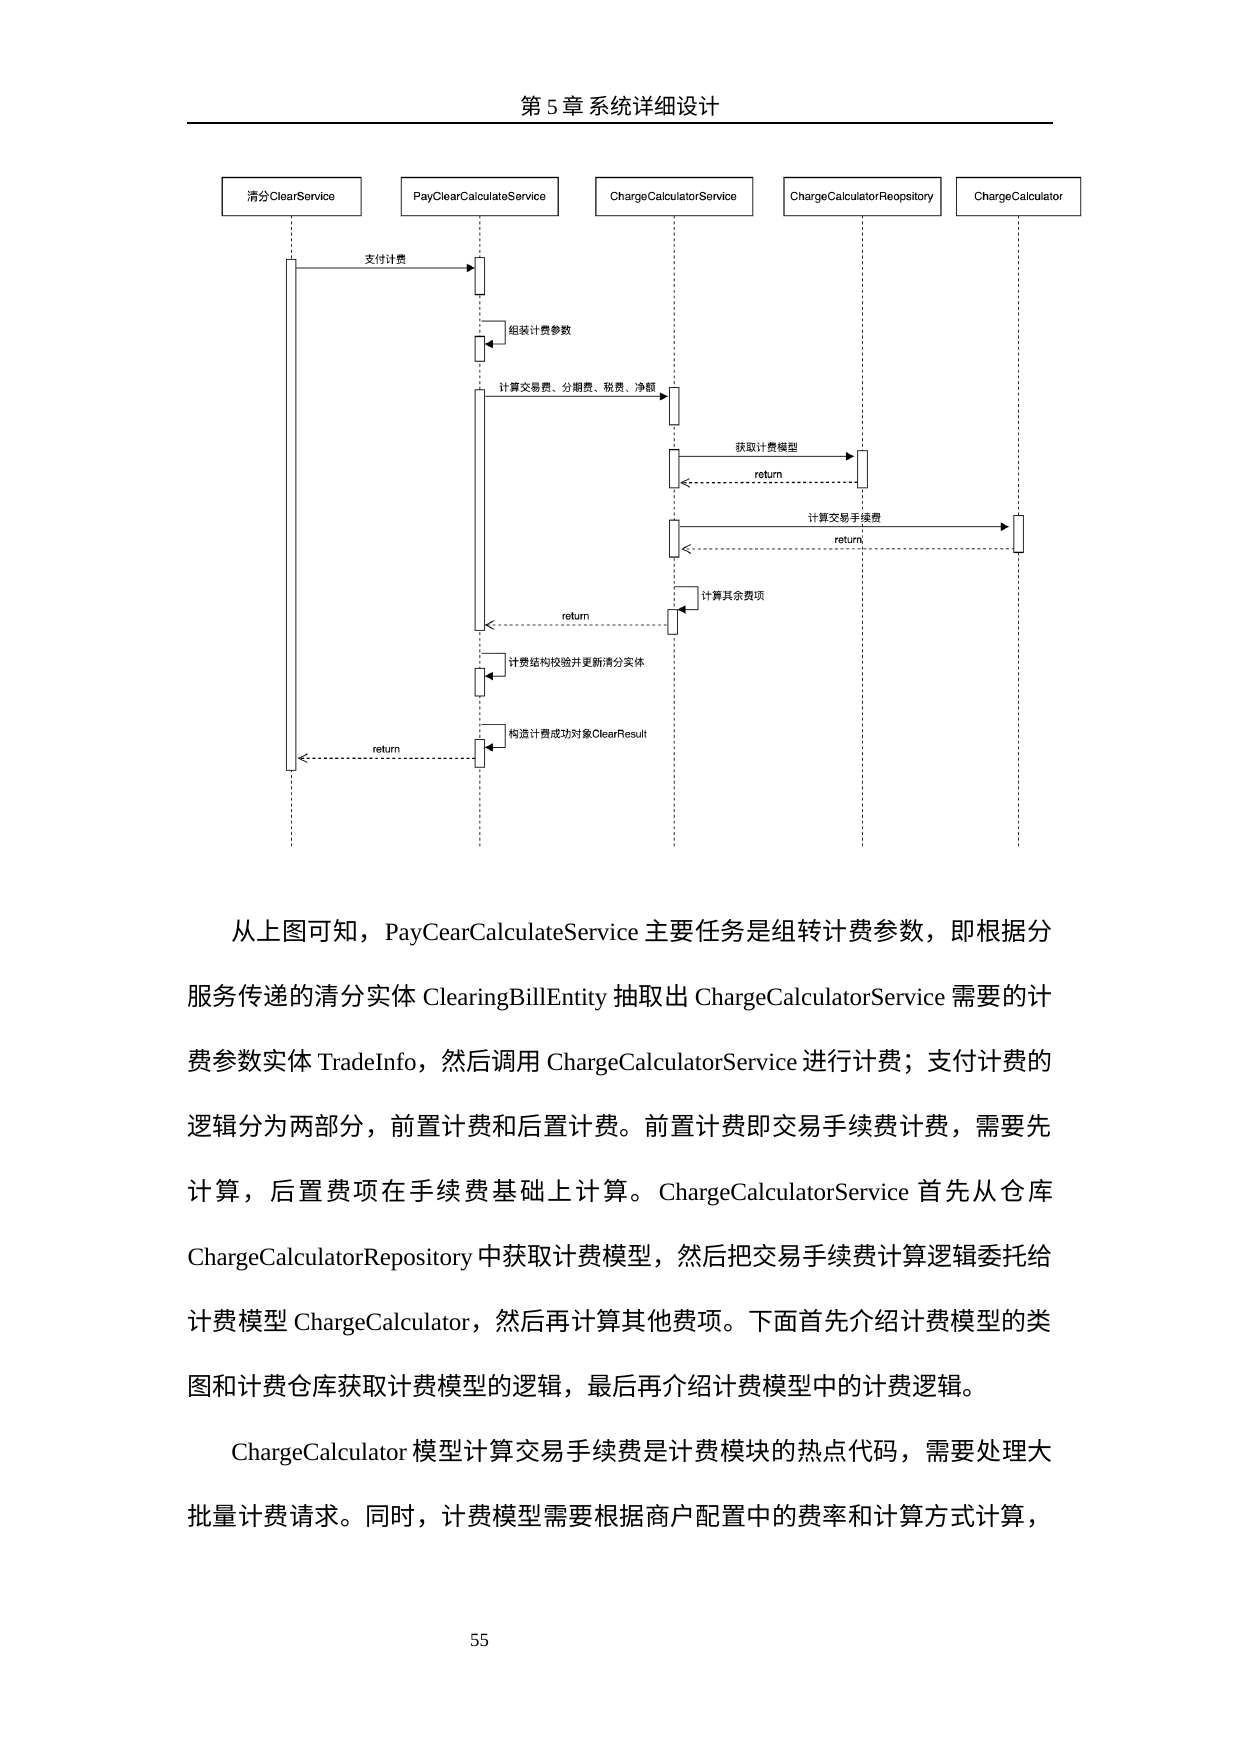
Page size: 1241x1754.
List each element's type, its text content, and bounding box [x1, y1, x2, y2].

picture [218, 163, 1087, 848]
text 从上图可知，PayCearCalculateService主要任务是组转计费参数，即根据分服务传递的清分实体ClearingBillEntity抽取出ChargeCalculatorService需要的计费参数实体TradeInfo，然后调用ChargeCalculatorService进行计费；支付计费的逻辑分为两部分，前置计费和后置计费。前置计费即交易手续费计费，需要先计算，后置费项在手续费基础上计算。ChargeCalculatorService首先从仓库ChargeCalculatorRepository中获取计费模型，然后把交易手续费计算逻辑委托给计费模型ChargeCalculator，然后再计算其他费项。下面首先介绍计费模型的类图和计费仓库获取计费模型的逻辑，最后再介绍计费模型中的计费逻辑。 [187, 897, 1053, 1417]
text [187, 1417, 1053, 1547]
